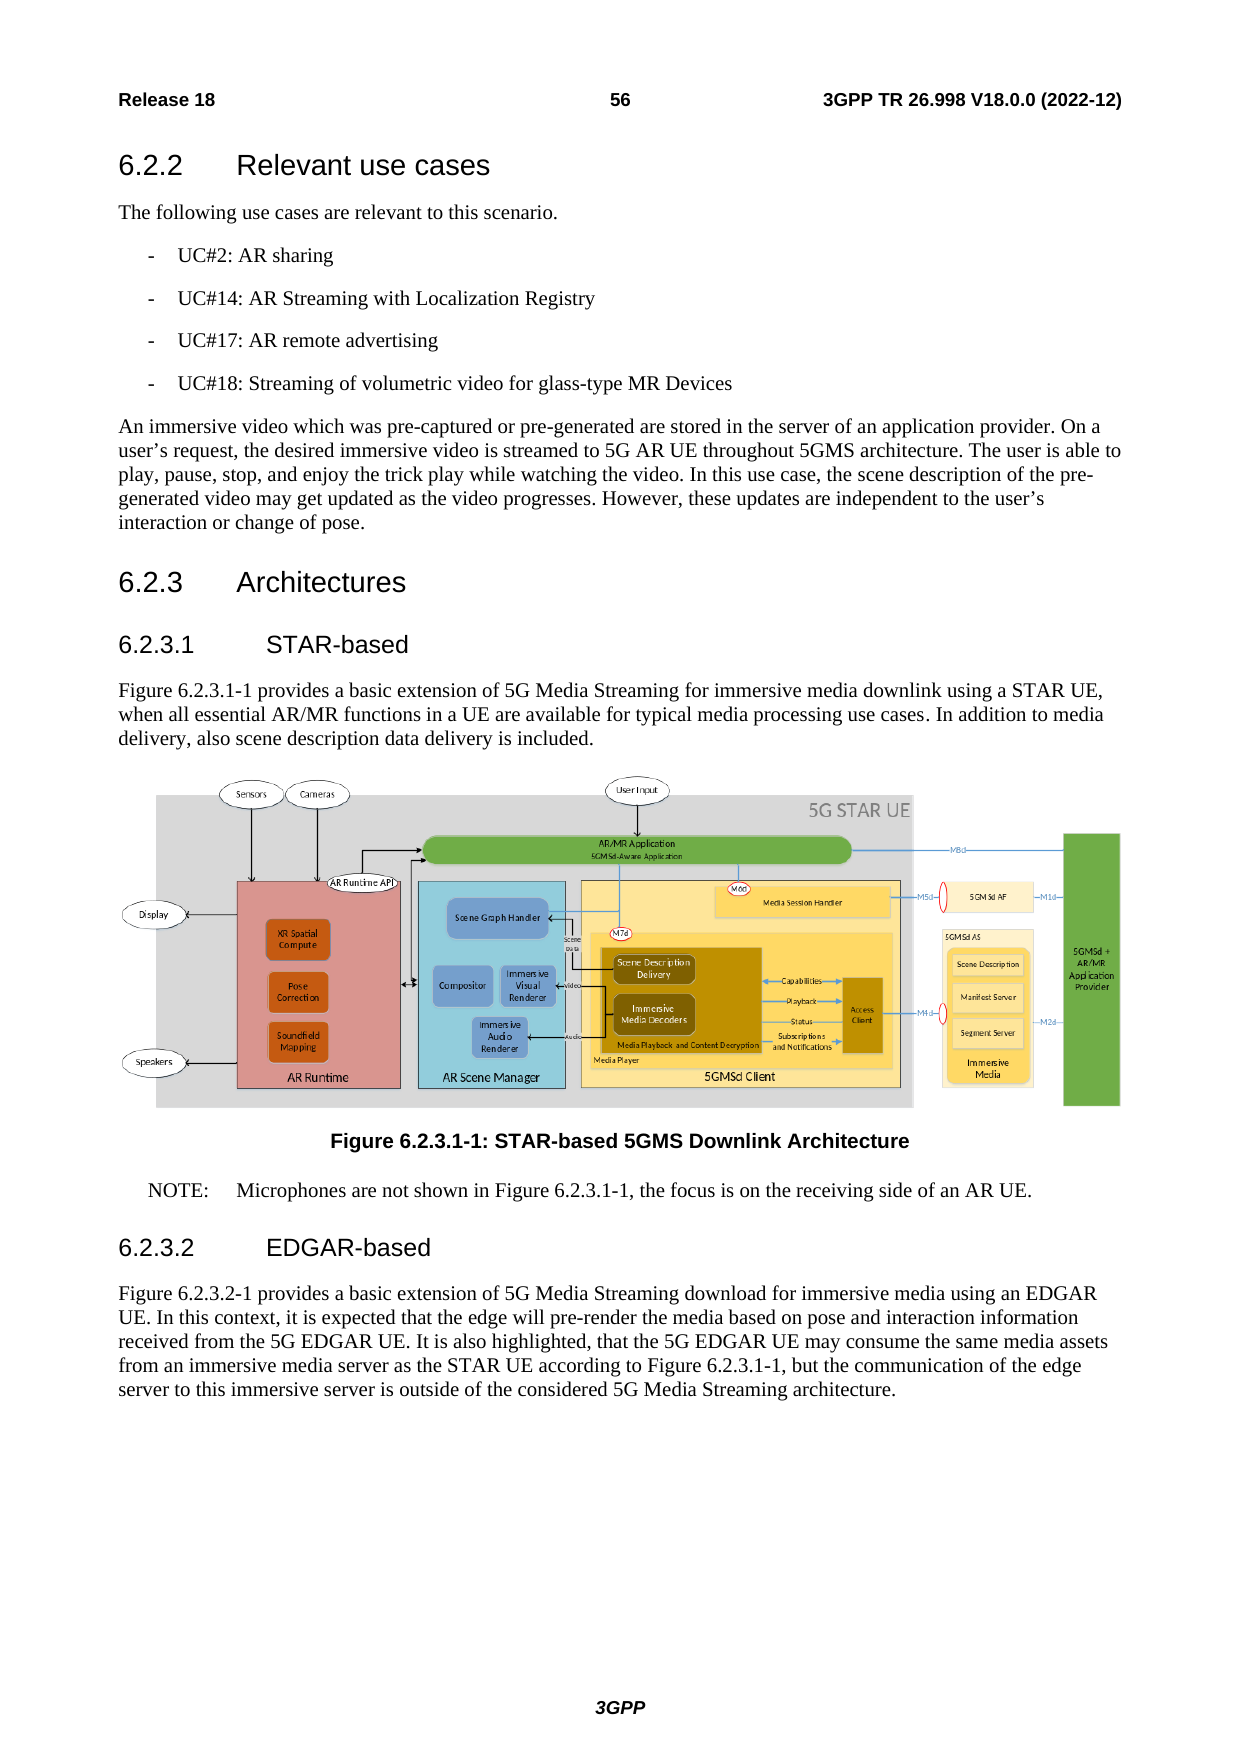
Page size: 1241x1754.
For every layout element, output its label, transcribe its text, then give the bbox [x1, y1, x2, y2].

text Figure 6.2.3.2-1 provides a basic extension of 5G Media Streaming download for immersive media using an EDGAR UE. In this context, it is expected that the edge will pre-render the media based on pose and interaction information received from the 5G EDGAR UE. It is also highlighted, that the 5G EDGAR UE may consume the same media assets from an immersive media server as the STAR UE according to Figure 6.2.3.1-1, but the communication of the edge server to this immersive server is outside of the considered 5G Media Streaming architecture. [118, 1281, 1122, 1401]
text - UC#17: AR remote advertising [148, 328, 1122, 352]
subtitle 6.2.3.2 EDGAR-based [118, 1233, 1122, 1262]
text Figure 6.2.3.1-1 provides a basic extension of 5G Media Streaming for immersive media downlink using a STAR UE, when all essential AR/MR functions in a UE are available for typical media processing use cases. In addition to media delivery, also scene description data delivery is included. [118, 678, 1122, 750]
subtitle 6.2.3.1 STAR-based [118, 630, 1122, 659]
subtitle 6.2.2 Relevant use cases [118, 147, 1122, 181]
text - UC#18: Streaming of volumetric video for glass-type MR Devices [148, 371, 1122, 395]
text The following use cases are relevant to this scenario. [118, 200, 1122, 224]
text NOTE: Microphones are not shown in Figure 6.2.3.1-1, the focus is on the receiving side of an AR UE. [148, 1178, 1122, 1202]
text An immersive video which was pre-captured or pre-generated are stored in the server of an application provider. On a user’s request, the desired immersive video is streamed to 5G AR UE throughout 5GMS architecture. The user is able to play, pause, stop, and enjoy the trick play while watching the video. In this use case, the scene description of the pre-generated video may get updated as the video progresses. However, these updates are independent to the user’s interaction or change of pose. [118, 414, 1122, 534]
subtitle 6.2.3 Architectures [118, 565, 1122, 599]
text Figure 6.2.3.1-1: STAR-based 5GMS Downlink Architecture [118, 1129, 1122, 1153]
text - UC#14: AR Streaming with Localization Registry [148, 285, 1122, 309]
text - UC#2: AR sharing [148, 243, 1122, 267]
